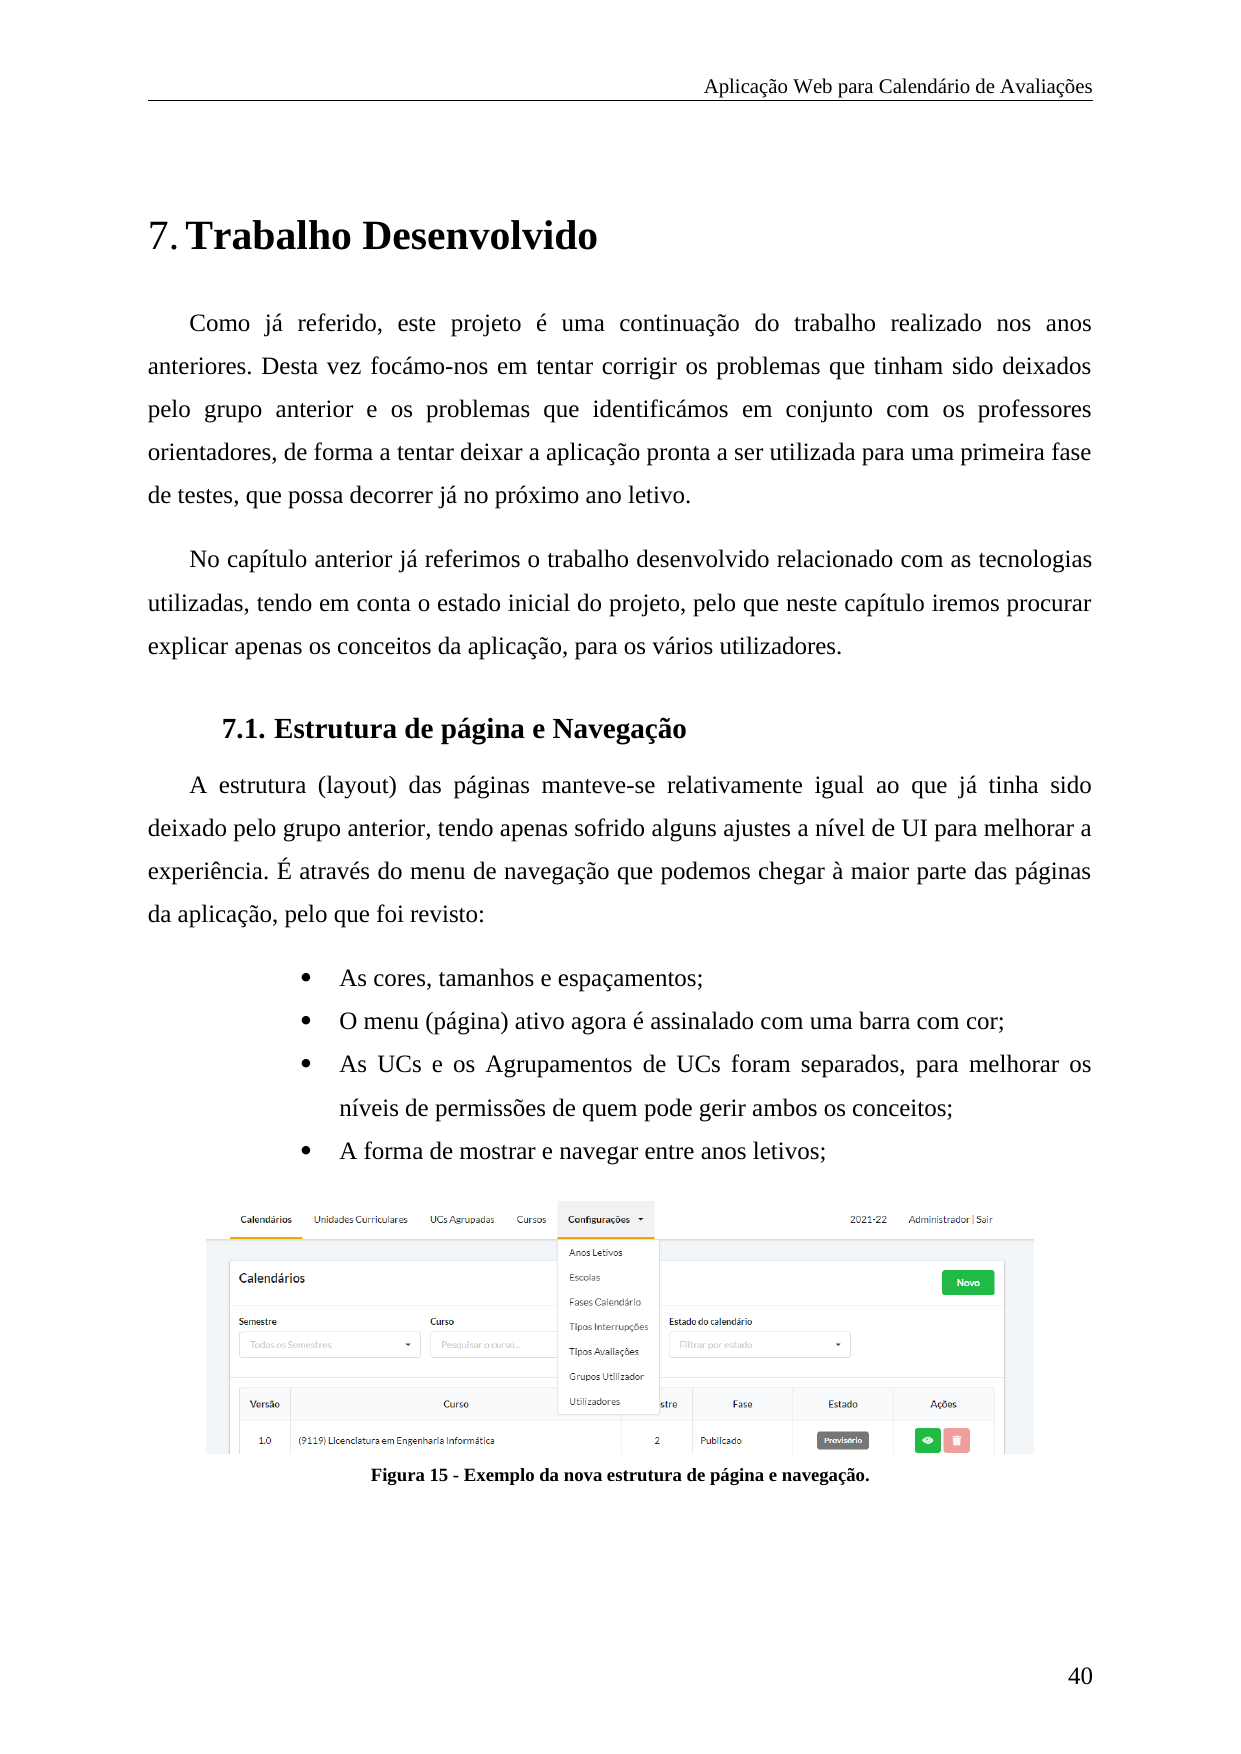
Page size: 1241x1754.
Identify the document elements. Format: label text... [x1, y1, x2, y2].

list A forma de mostrar e navegar entre anos letivos; [302, 1136, 1093, 1164]
text Como já referido, este projeto é uma continuação do trabalho realizado nos anos anteriores. Desta vez focámo-nos em tentar corrigir os problemas que tinham sido deixados pelo grupo anterior e os problemas que identificámos em conjunto com os professores orientadores, de forma a tentar deixar a aplicação pronta a ser utilizada para uma primeira fase de testes, que possa decorrer já no próximo ano letivo. [148, 308, 1093, 509]
text No capítulo anterior já referimos o trabalho desenvolvido relacionado com as tecnologias utilizadas, tendo em conta o estado inicial do projeto, pelo que neste capítulo iremos procurar explicar apenas os conceitos da aplicação, para os vários utilizadores. [148, 544, 1093, 659]
text A estrutura (layout) das páginas manteve-se relativamente igual ao que já tinha sido deixado pelo grupo anterior, tendo apenas sofrido alguns ajustes a nível de UI para melhorar a experiência. É através do menu de navegação que podemos chegar à maior parte das páginas da aplicação, pelo que foi revisto: [148, 770, 1093, 928]
list As cores, tamanhos e espaçamentos; [302, 963, 1093, 992]
subtitle Trabalho Desenvolvido [148, 210, 1093, 258]
list O menu (página) ativo agora é assinalado com uma barra com cor; [302, 1006, 1093, 1035]
list As UCs e os Agrupamentos de UCs foram separados, para melhorar os níveis de permissões de quem pode gerir ambos os conceitos; [302, 1049, 1093, 1121]
picture [206, 1201, 1034, 1454]
subtitle Estrutura de página e Navegação [222, 711, 1093, 745]
